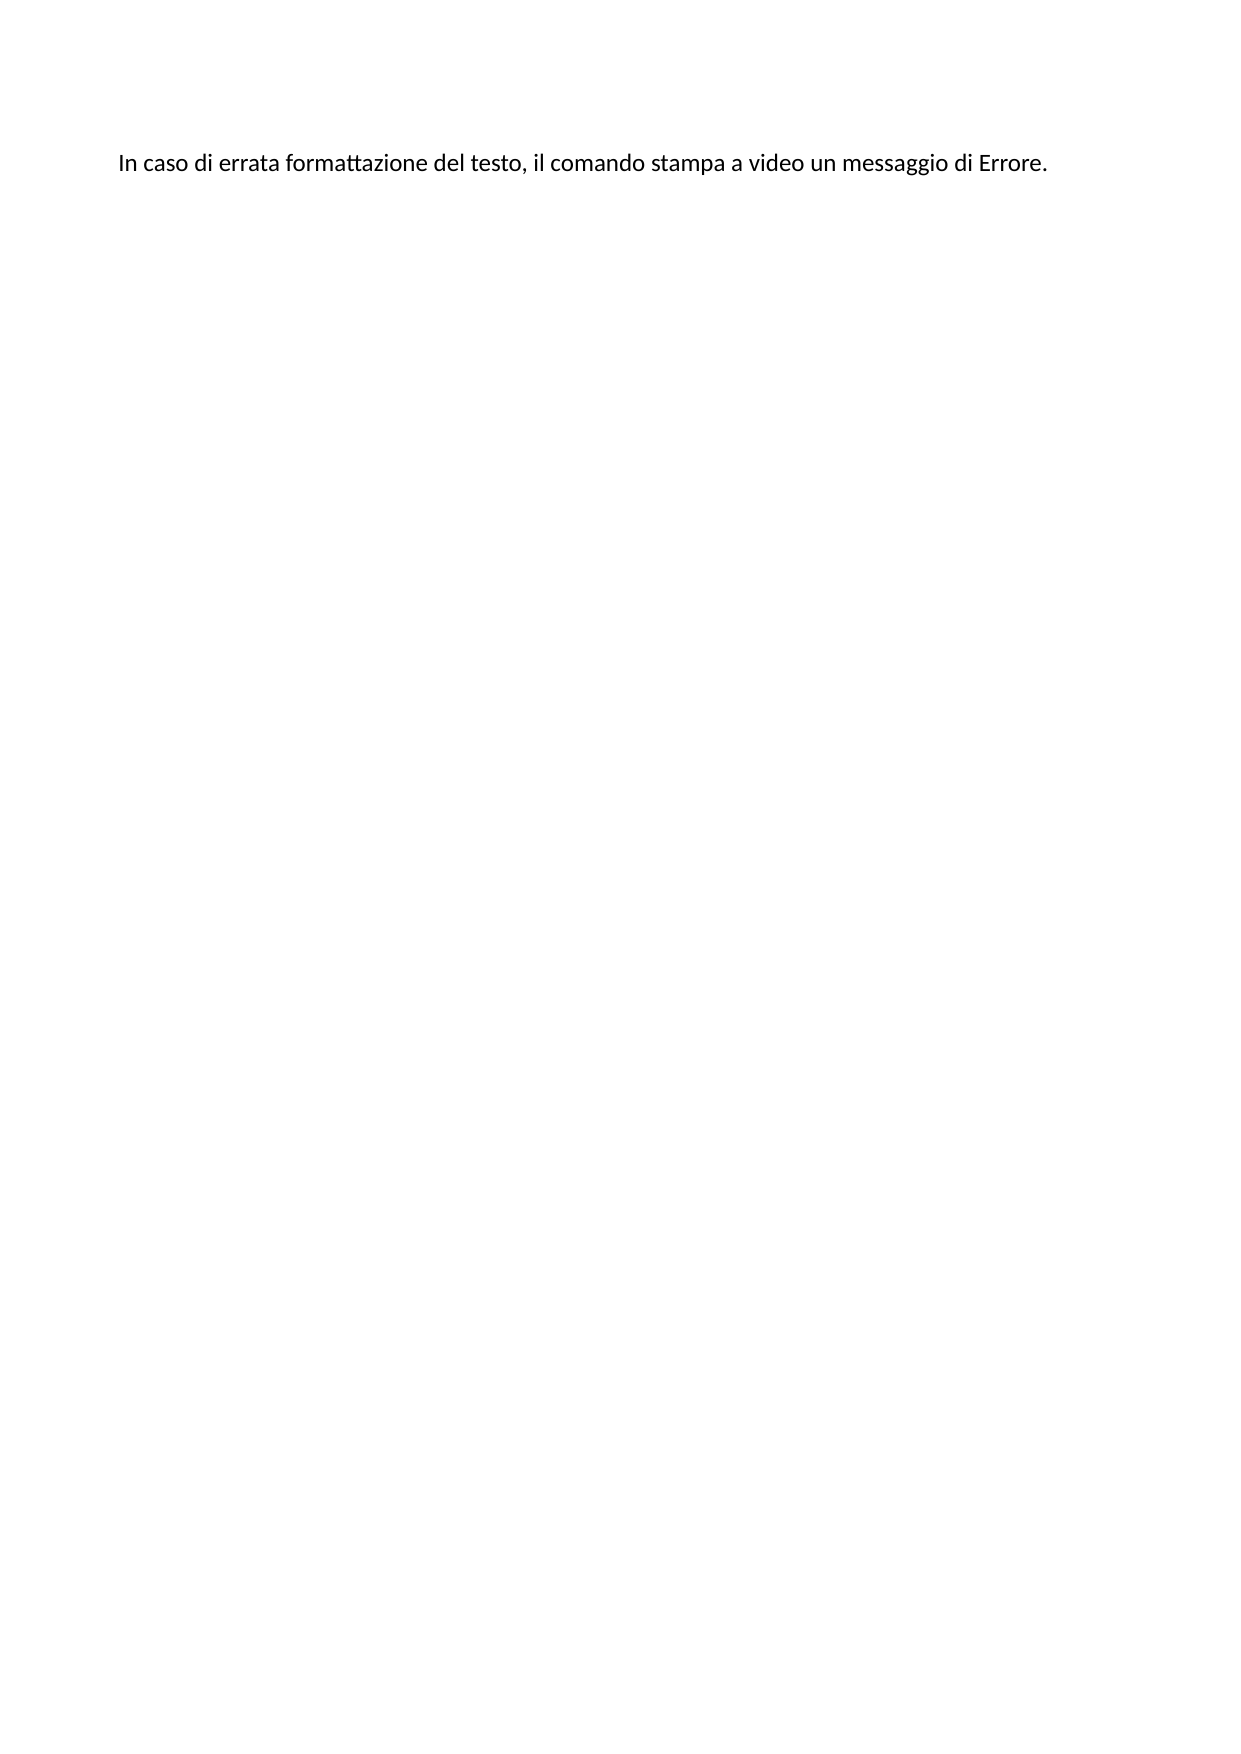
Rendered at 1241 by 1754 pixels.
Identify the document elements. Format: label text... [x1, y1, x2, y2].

text In caso di errata formattazione del testo, il comando stampa a video un messaggio di Errore. [118, 148, 1122, 178]
